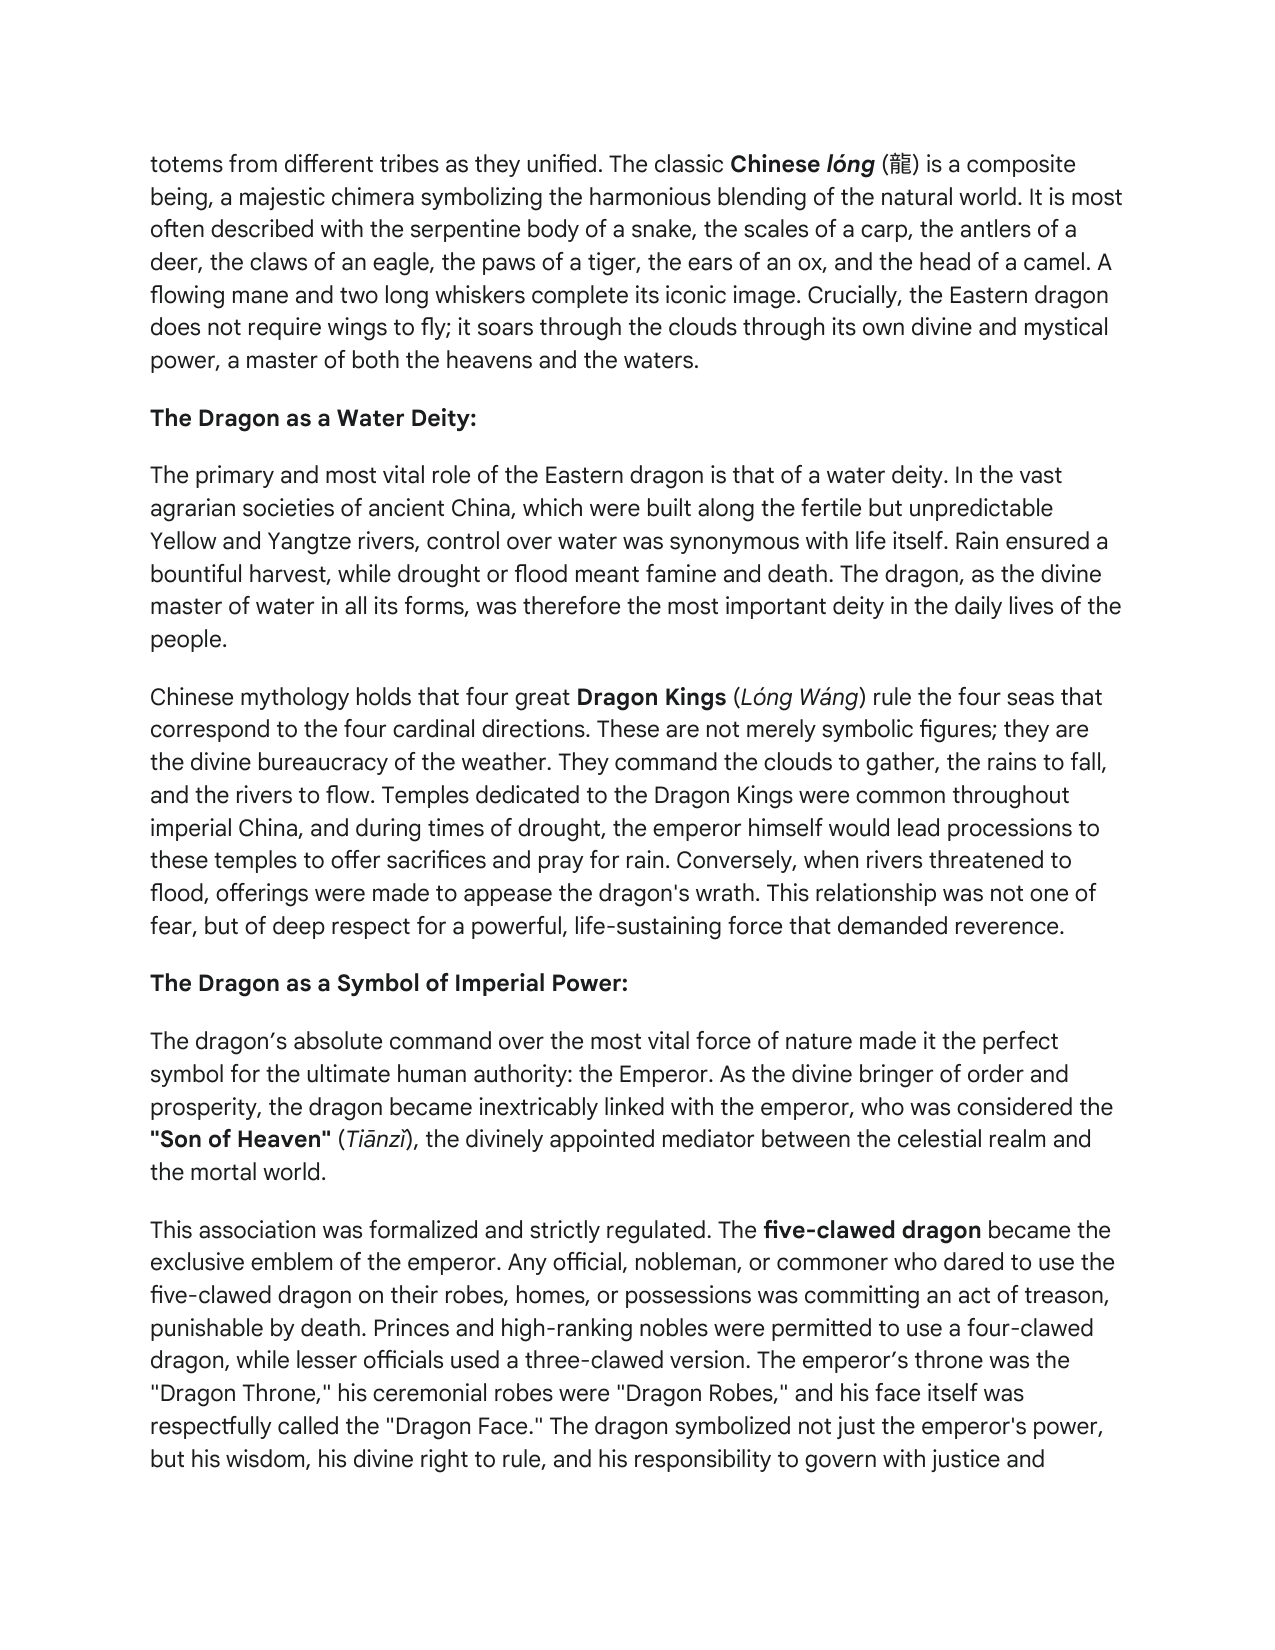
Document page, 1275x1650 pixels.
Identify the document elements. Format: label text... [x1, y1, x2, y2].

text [150, 1216, 1125, 1473]
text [150, 150, 1125, 375]
text The dragon’s absolute command over the most vital force of nature made it the perfect symbol for the ultimate human authority: the Emperor. As the divine bringer of order and prosperity, the dragon became inextricably linked with the emperor, who was considered the "Son of Heaven" (Tiānzǐ), the divinely appointed mediator between the celestial realm and the mortal world. [150, 1027, 1125, 1187]
text The Dragon as a Water Deity: [150, 404, 1125, 433]
text The primary and most vital role of the Eastern dragon is that of a water deity. In the vast agrarian societies of ancient China, which were built along the fertile but unpredictable Yellow and Yangtze rivers, control over water was synonymous with life itself. Rain ensured a bountiful harvest, while drought or flood meant famine and death. The dragon, as the divine master of water in all its forms, was therefore the most important deity in the daily lives of the people. [150, 462, 1125, 654]
text Chinese mythology holds that four great Dragon Kings (Lóng Wáng) rule the four seas that correspond to the four cardinal directions. These are not merely symbolic figures; they are the divine bureaucracy of the weather. They command the clouds to gather, the rains to fall, and the rivers to flow. Temples dedicated to the Dragon Kings were common throughout imperial China, and during times of drought, the emperor himself would lead processions to these temples to offer sacrifices and pray for rain. Conversely, when rivers threatened to flood, offerings were made to appease the dragon's wrath. This relationship was not one of fear, but of deep respect for a powerful, life-sustaining force that demanded reverence. [150, 683, 1125, 941]
text The Dragon as a Symbol of Imperial Power: [150, 969, 1125, 998]
